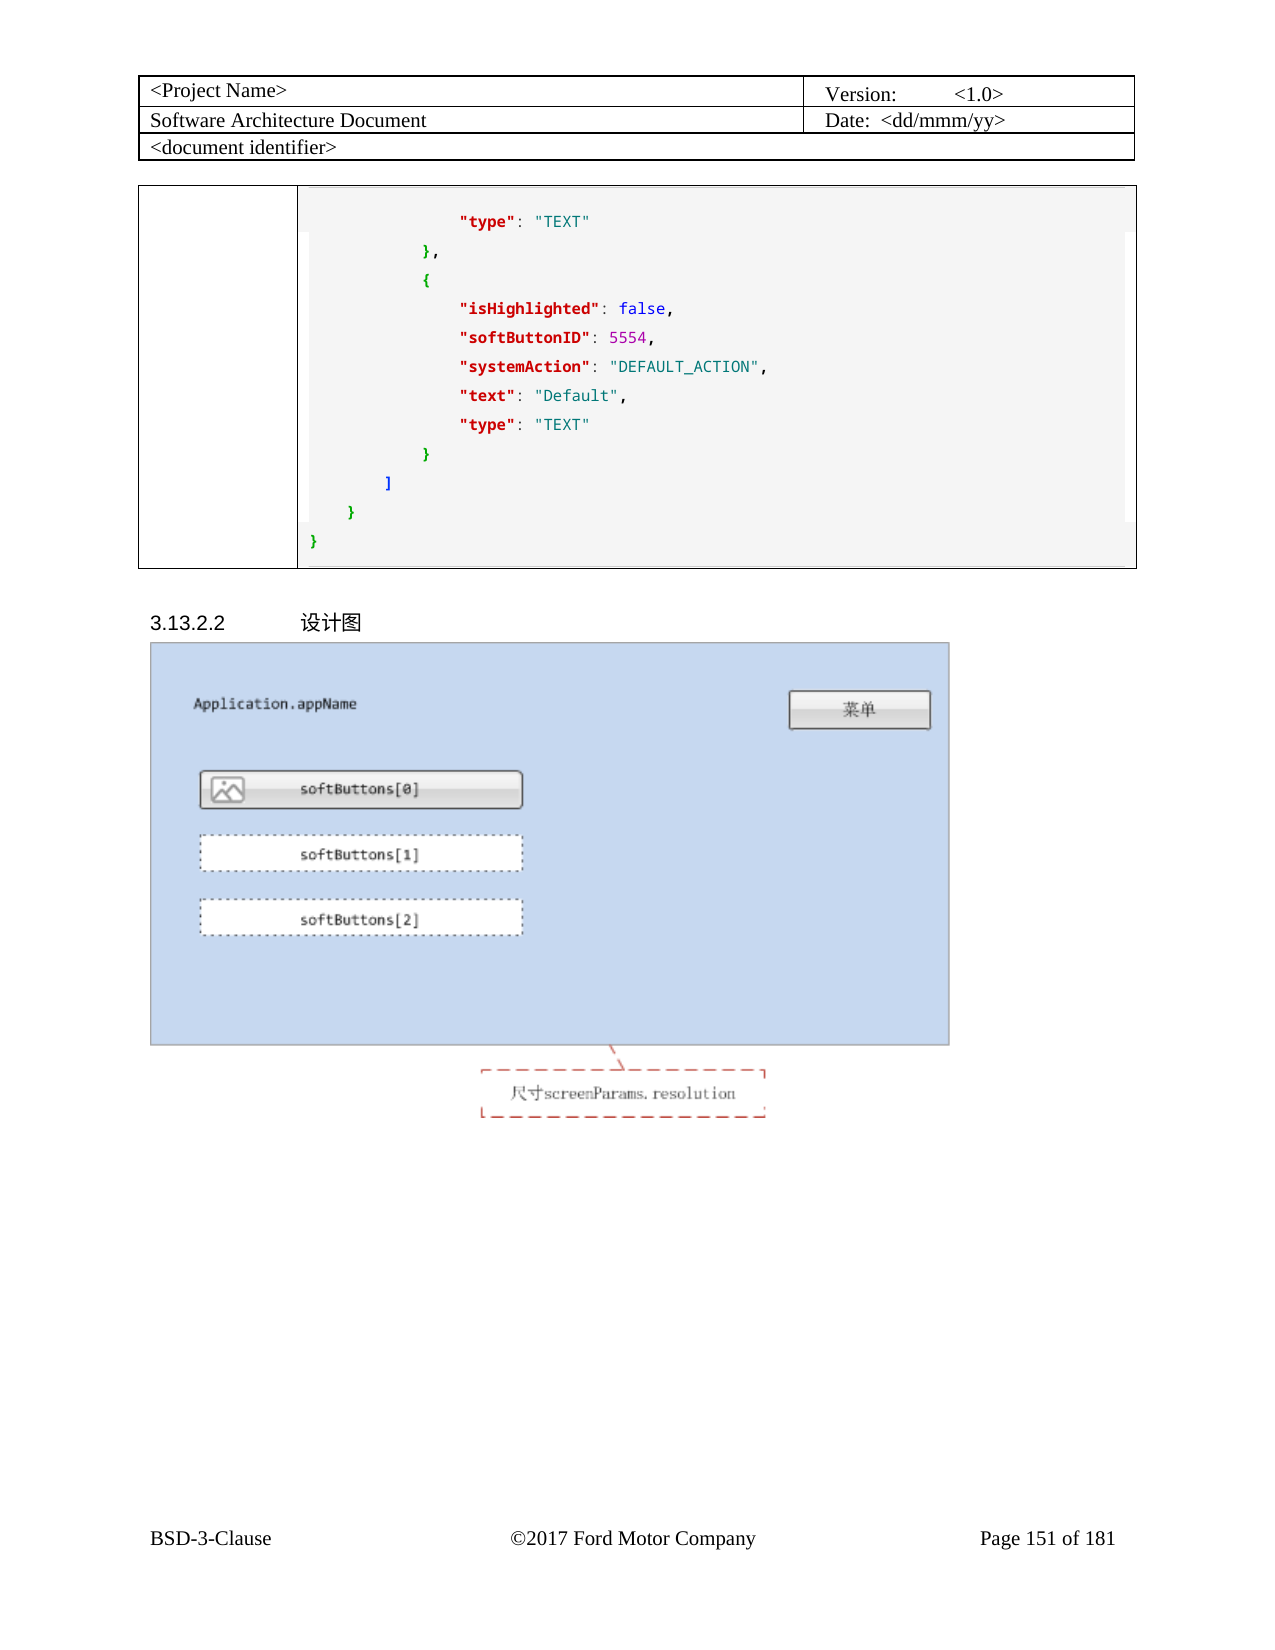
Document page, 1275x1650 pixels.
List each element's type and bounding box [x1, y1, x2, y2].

picture [150, 642, 950, 1118]
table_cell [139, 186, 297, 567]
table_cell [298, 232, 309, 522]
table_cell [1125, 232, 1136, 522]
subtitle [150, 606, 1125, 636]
